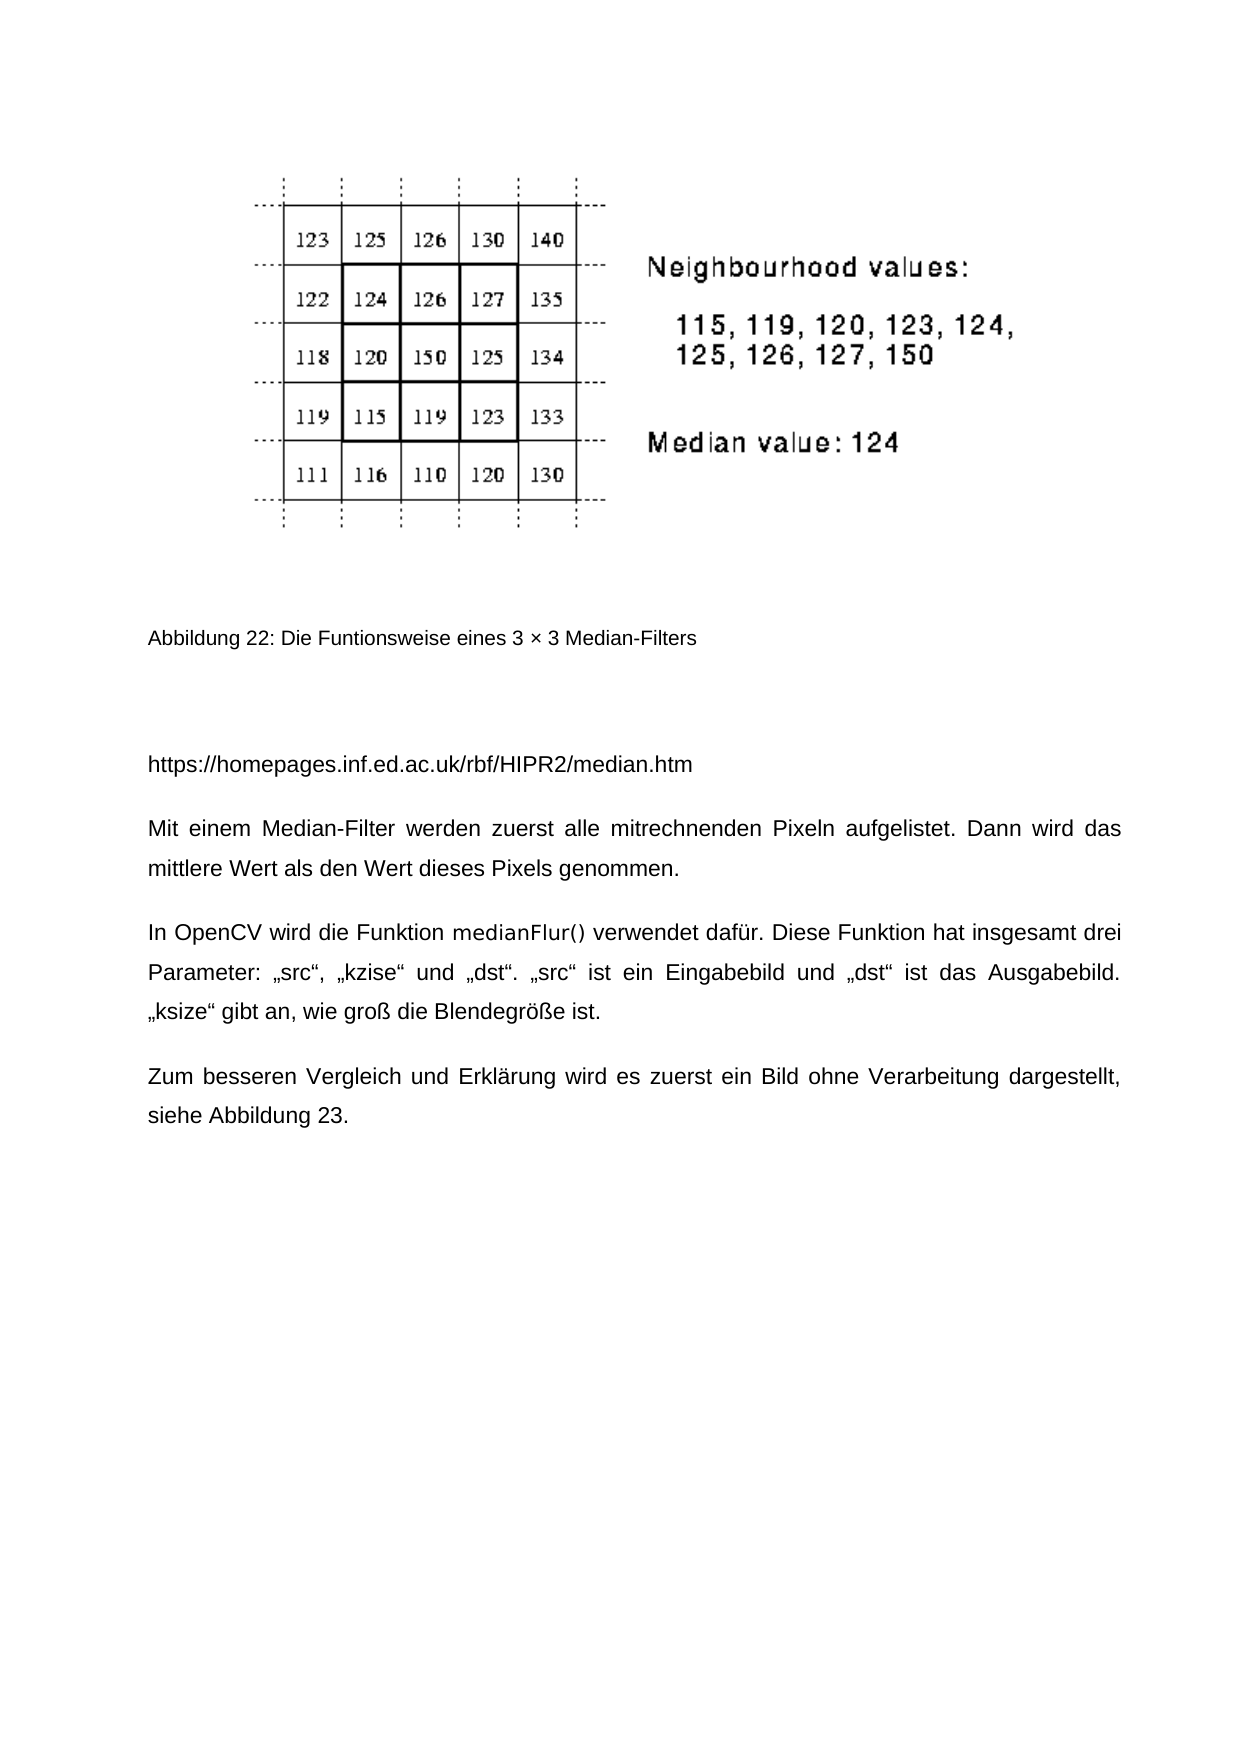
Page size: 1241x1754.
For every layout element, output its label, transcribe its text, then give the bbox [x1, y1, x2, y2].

text Zum besseren Vergleich und Erklärung wird es zuerst ein Bild ohne Verarbeitung dargestellt, siehe Abbildung 23. [148, 1063, 1122, 1128]
text In OpenCV wird die Funktion medianFlur() verwendet dafür. Diese Funktion hat insgesamt drei Parameter: „src“, „kzise“ und „dst“. „src“ ist ein Eingabebild und „dst“ ist das Ausgabebild. „ksize“ gibt an, wie groß die Blendegröße ist. [148, 919, 1122, 1024]
text Abbildung 22: Die Funtionsweise eines 3 × 3 Median-Filters [148, 625, 1122, 649]
text Mit einem Median-Filter werden zuerst alle mitrechnenden Pixeln aufgelistet. Dann wird das mittlere Wert als den Wert dieses Pixels genommen. [148, 815, 1122, 881]
text https://homepages.inf.ed.ac.uk/rbf/HIPR2/median.htm [148, 751, 1122, 777]
picture [227, 147, 1042, 548]
